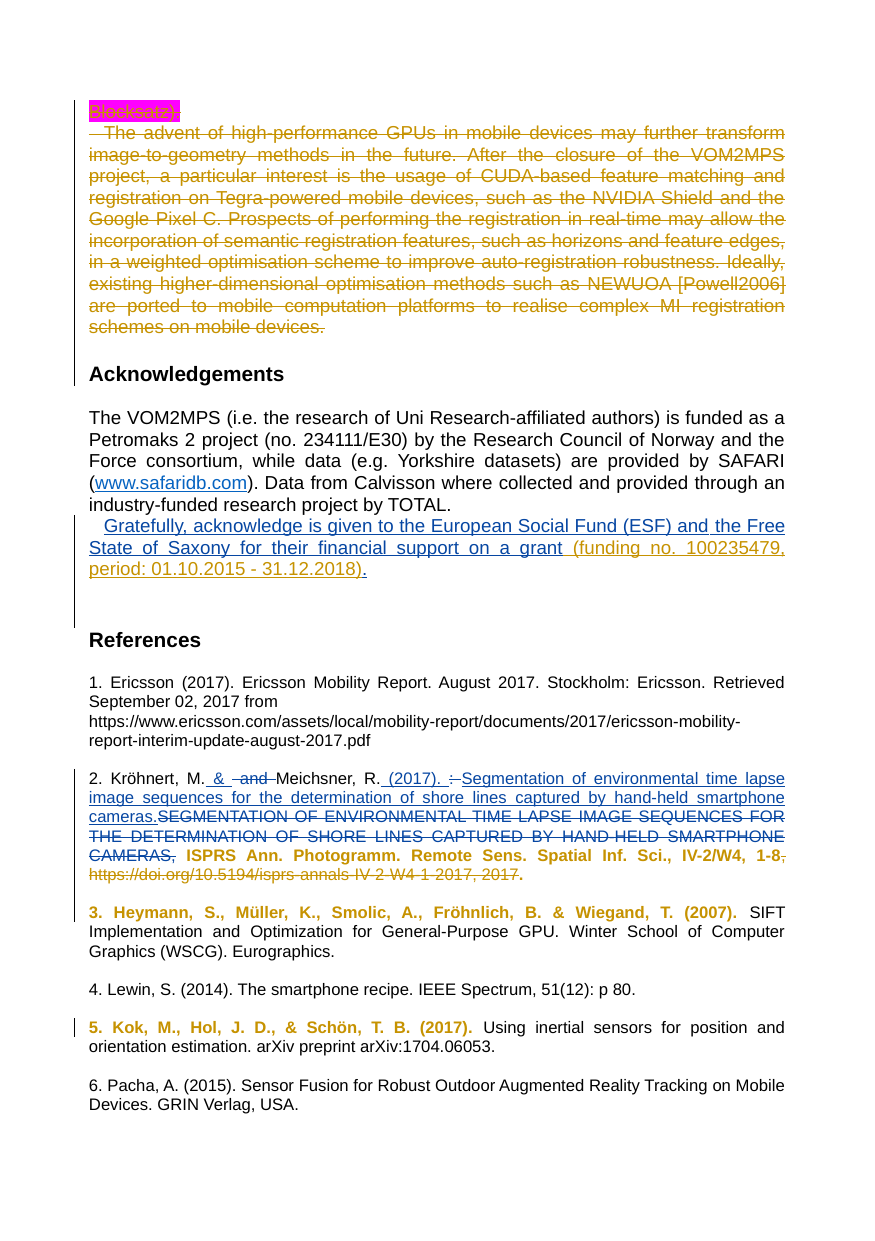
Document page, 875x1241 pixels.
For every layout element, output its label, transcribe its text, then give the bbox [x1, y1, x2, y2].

text 2. Kröhnert, M.Meichsner, R. ISPRS Ann. Photogramm. Remote Sens. Spatial Inf. Sci., IV-2/W4, 1-8. [89, 769, 785, 805]
text Acknowledgements [89, 362, 785, 386]
text 3. Heymann, S., Müller, K., Smolic, A., Fröhnlich, B. & Wiegand, T. (2007). SIFT Implementation and Optimization for General-Purpose GPU. Winter School of Computer Graphics (WSCG). Eurographics. [89, 903, 785, 961]
text 2. Kröhnert, M.Meichsner, R. ISPRS Ann. Photogramm. Remote Sens. Spatial Inf. Sci., IV-2/W4, 1-8. [89, 806, 785, 837]
text 5. Kok, M., Hol, J. D., & Schön, T. B. (2017). Using inertial sensors for position and orientation estimation. arXiv preprint arXiv:1704.06053. [89, 1018, 785, 1056]
text 4. Lewin, S. (2014). The smartphone recipe. IEEE Spectrum, 51(12): p 80. [89, 980, 785, 999]
text https://www.ericsson.com/assets/local/mobility-report/documents/2017/ericsson-mobility-report-interim-update-august-2017.pdf [89, 711, 785, 750]
text 1. Ericsson (2017). Ericsson Mobility Report. August 2017. Stockholm: Ericsson. Retrieved September 02, 2017 from [89, 673, 785, 711]
text 2. Kröhnert, M.Meichsner, R. ISPRS Ann. Photogramm. Remote Sens. Spatial Inf. Sci., IV-2/W4, 1-8. [89, 838, 785, 884]
text 6. Pacha, A. (2015). Sensor Fusion for Robust Outdoor Augmented Reality Tracking on Mobile Devices. GRIN Verlag, USA. [89, 1076, 785, 1114]
text References [89, 627, 785, 651]
text The VOM2MPS (i.e. the research of Uni Research-affiliated authors) is funded as a Petromaks 2 project (no. 234111/E30) by the Research Council of Norway and the Force consortium, while data (e.g. Yorkshire datasets) are provided by SAFARI (www.safaridb.com). Data from Calvisson where collected and provided through an industry-funded research project by TOTAL. [89, 407, 785, 515]
